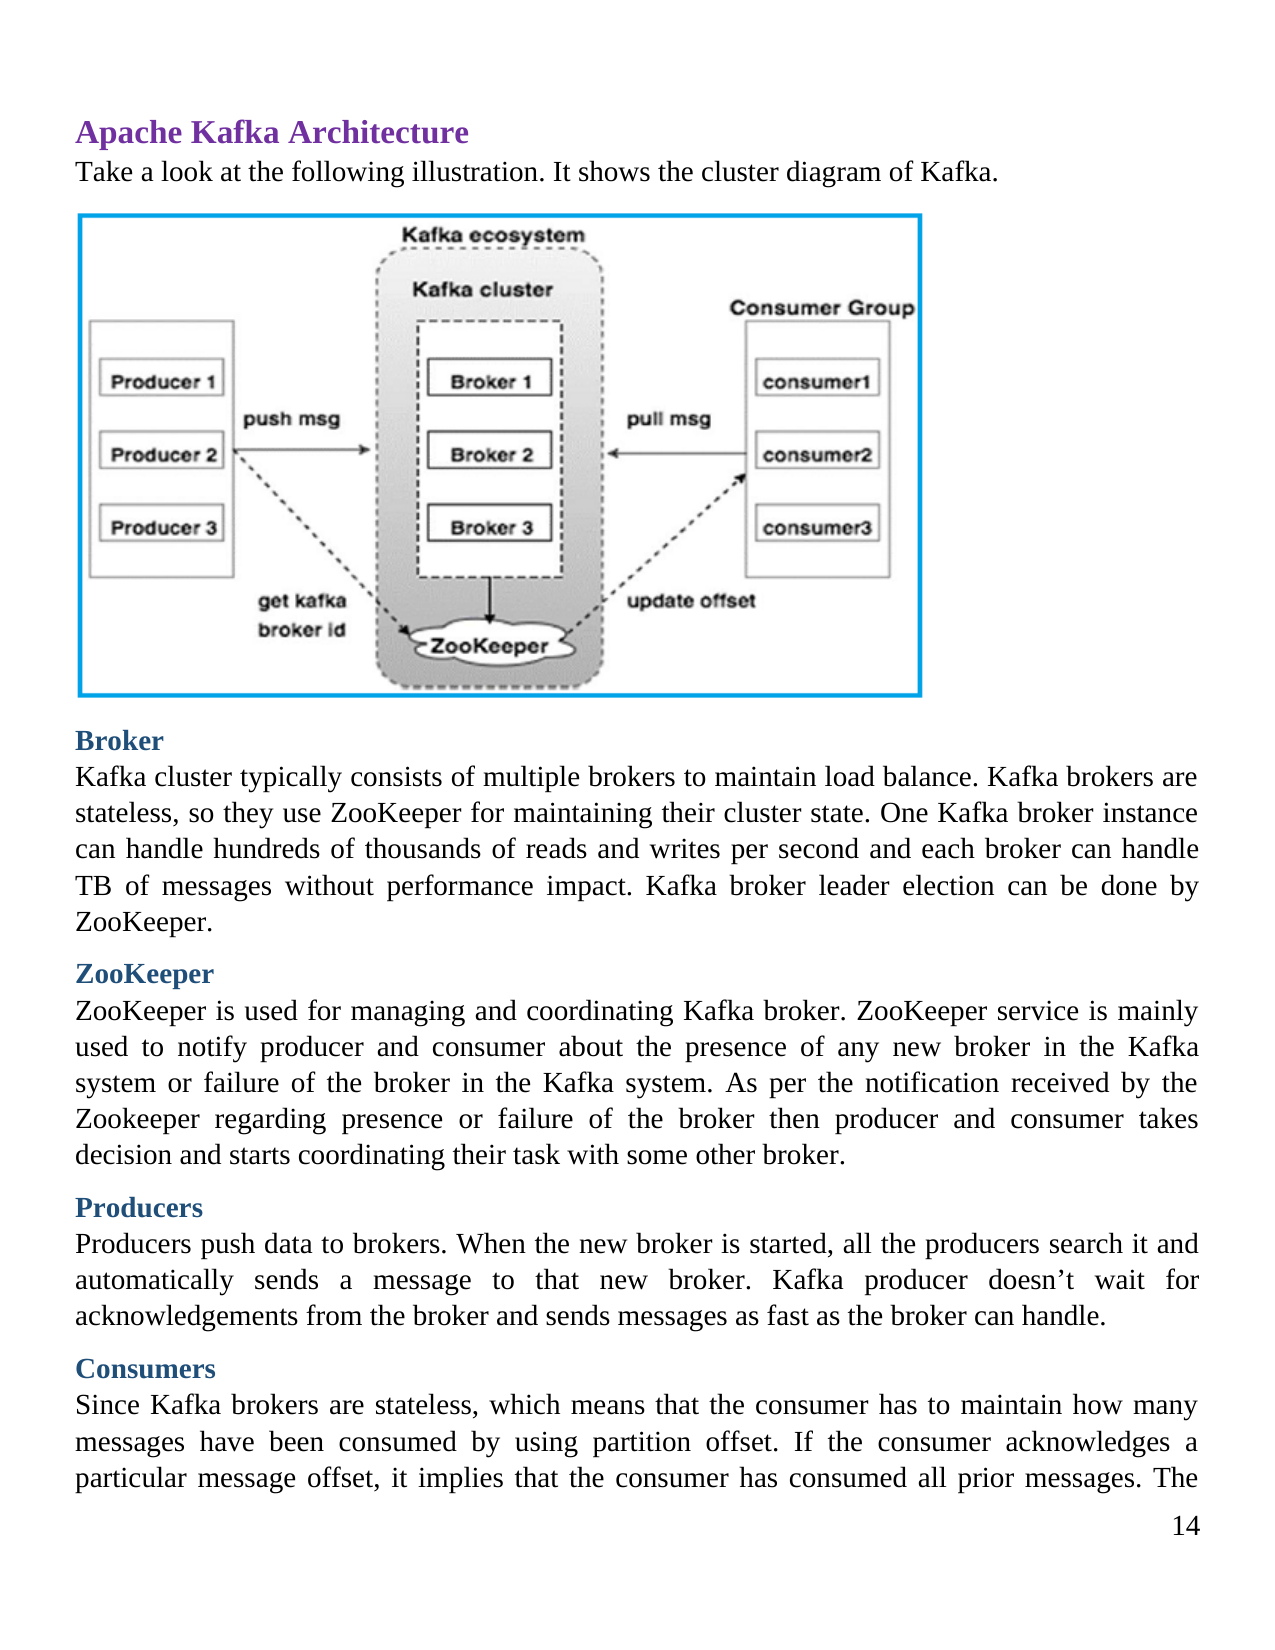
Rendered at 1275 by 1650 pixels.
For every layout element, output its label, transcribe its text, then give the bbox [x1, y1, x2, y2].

text Kafka cluster typically consists of multiple brokers to maintain load balance. Kafka brokers are stateless, so they use ZooKeeper for maintaining their cluster state. One Kafka broker instance can handle hundreds of thousands of reads and writes per second and each broker can handle TB of messages without performance impact. Kafka broker leader election can be done by ZooKeeper. [75, 759, 1200, 937]
subtitle Consumers [75, 1351, 1200, 1385]
text Producers push data to brokers. When the new broker is started, all the producers search it and automatically sends a message to that new broker. Kafka producer doesn’t wait for acknowledgements from the broker and sends messages as fast as the broker can handle. [75, 1226, 1200, 1332]
text Take a look at the following illustration. It shows the cluster diagram of Kafka. [75, 154, 1200, 188]
text ZooKeeper is used for managing and coordinating Kafka broker. ZooKeeper service is mainly used to notify producer and consumer about the presence of any new broker in the Kafka system or failure of the broker in the Kafka system. As per the notification received by the Zookeeper regarding presence or failure of the broker then producer and consumer takes decision and starts coordinating their task with some other broker. [75, 993, 1200, 1171]
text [75, 1387, 1200, 1493]
subtitle Broker [75, 723, 1200, 757]
picture [75, 206, 927, 704]
subtitle Apache Kafka Architecture [75, 113, 1200, 151]
subtitle ZooKeeper [75, 957, 1200, 990]
subtitle Producers [75, 1190, 1200, 1224]
